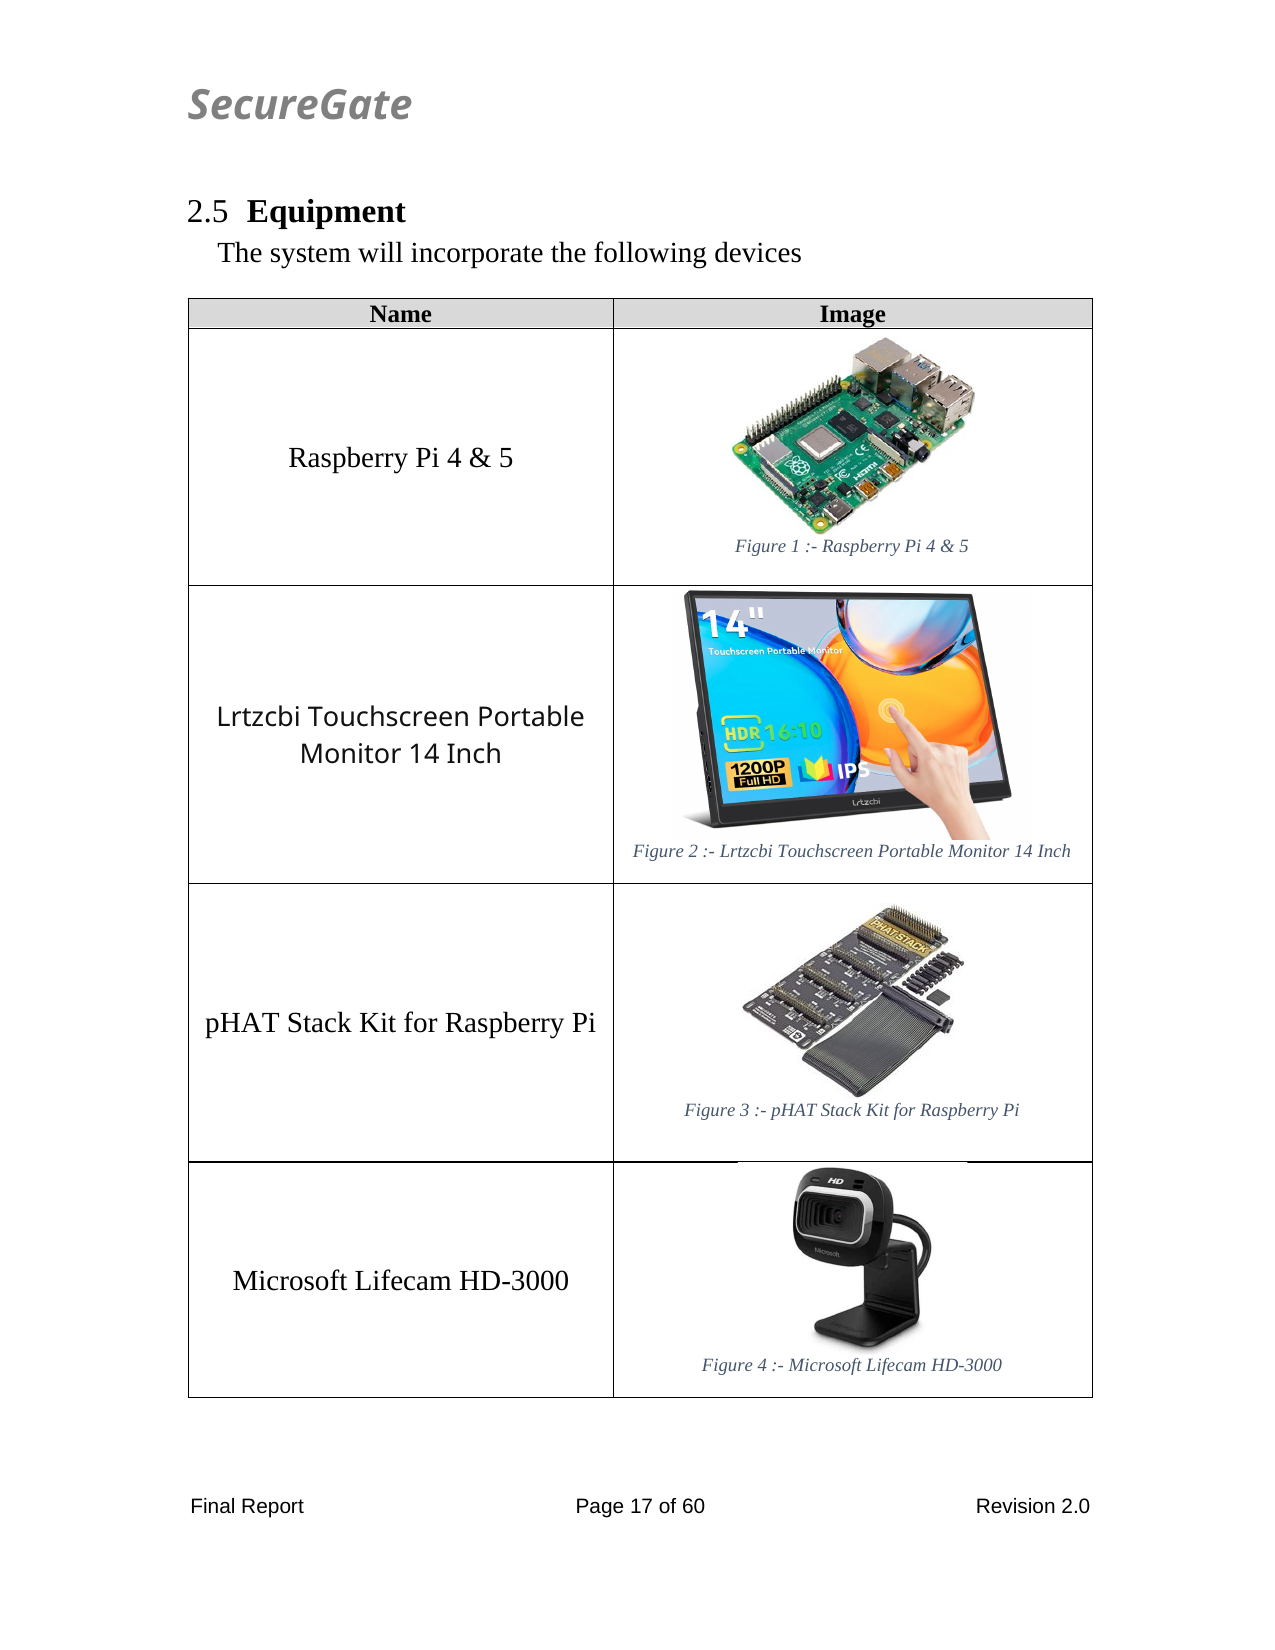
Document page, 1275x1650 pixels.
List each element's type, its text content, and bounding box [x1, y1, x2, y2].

picture [730, 336, 975, 535]
picture [741, 903, 965, 1099]
table_header Image [614, 299, 1092, 327]
picture [737, 1162, 968, 1355]
table_cell Figure 3 :- pHAT Stack Kit for Raspberry Pi [614, 884, 1092, 1161]
table_cell Microsoft Lifecam HD-3000 [189, 1163, 613, 1397]
table_cell Figure 4 :- Microsoft Lifecam HD-3000 [614, 1163, 1092, 1397]
table_cell Figure 2 :- Lrtzcbi Touchscreen Portable Monitor 14 Inch [614, 586, 1092, 882]
text The system will incorporate the following devices [202, 235, 1093, 269]
table_header Name [189, 299, 613, 327]
table_cell Raspberry Pi 4 & 5 [189, 329, 613, 585]
table_cell Lrtzcbi Touchscreen Portable Monitor 14 Inch [189, 586, 613, 882]
table_cell Figure 1 :- Raspberry Pi 4 & 5 [614, 329, 1092, 585]
subtitle Equipment [187, 191, 1093, 229]
table_cell pHAT Stack Kit for Raspberry Pi [189, 884, 613, 1161]
picture [671, 586, 1035, 840]
